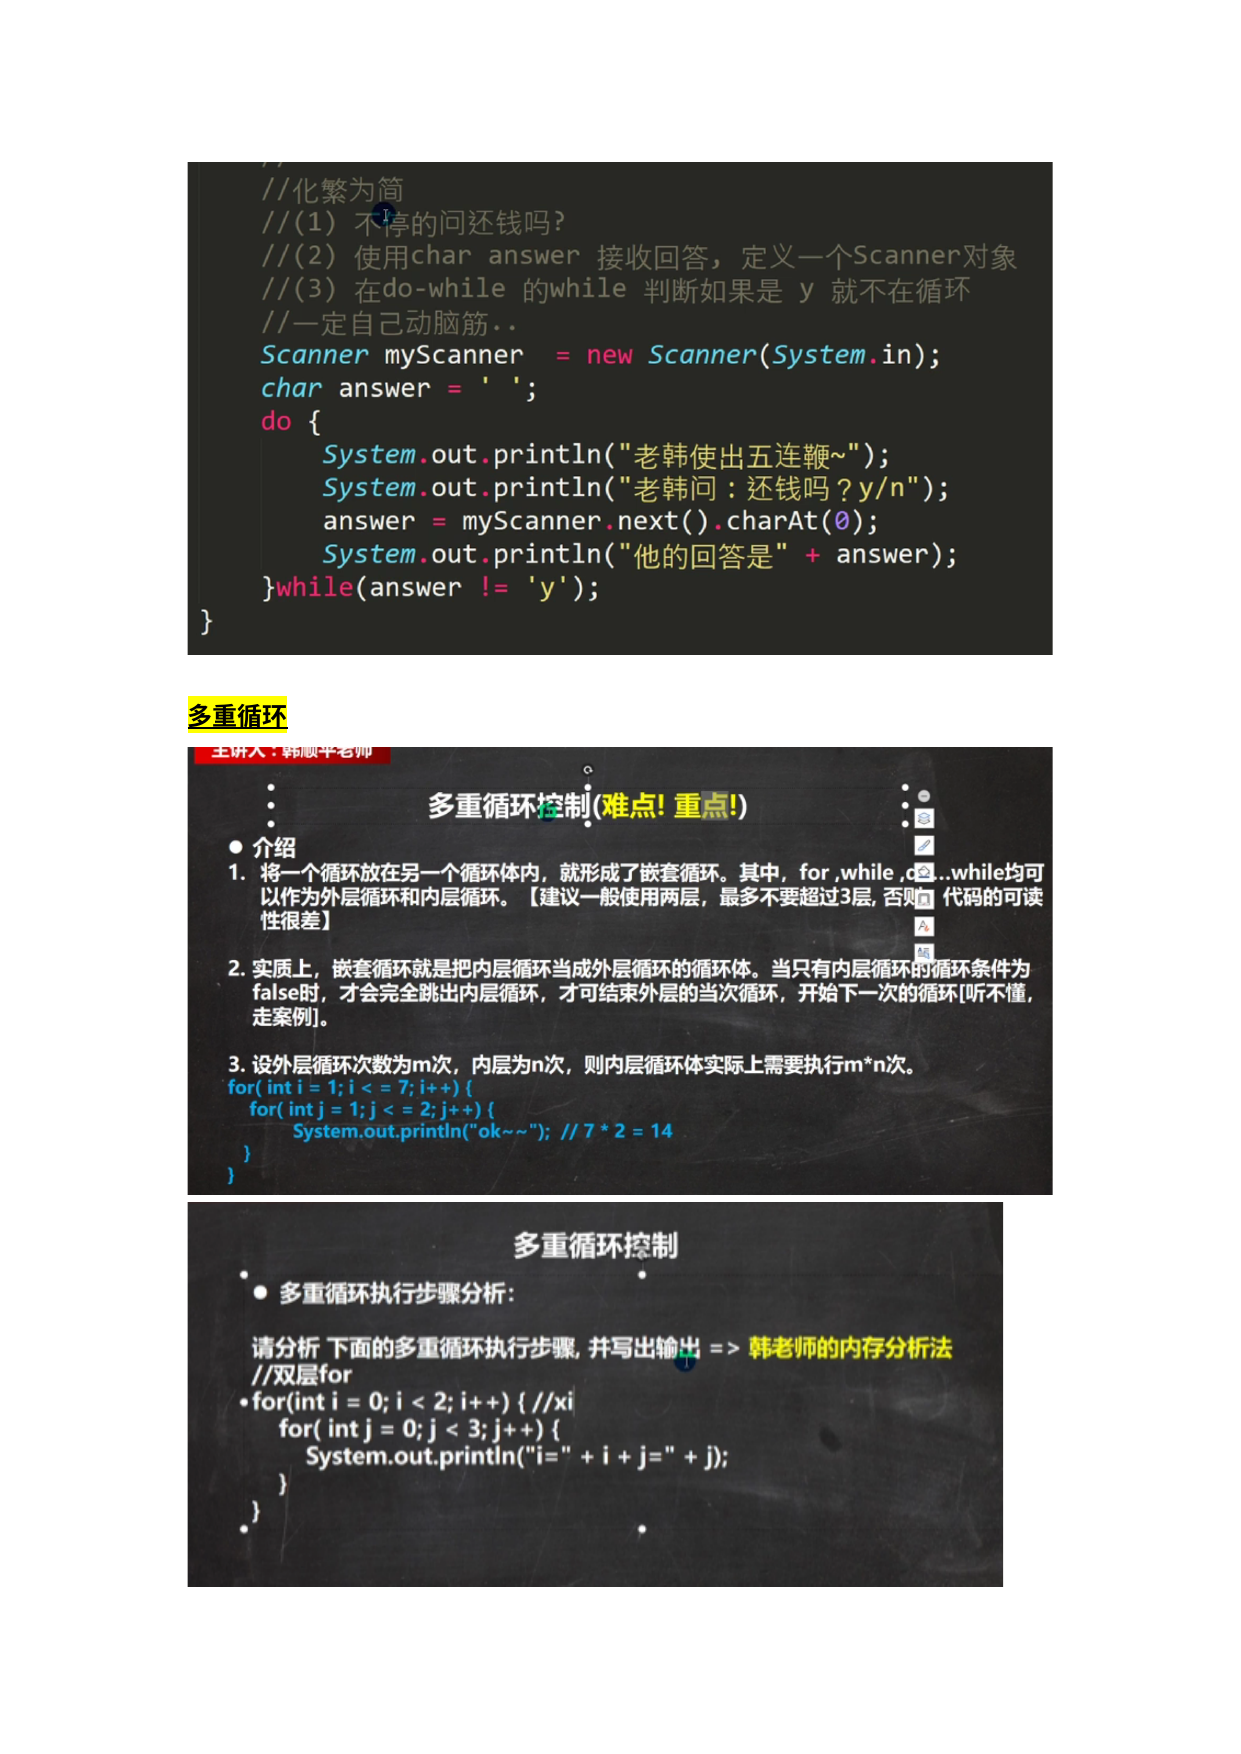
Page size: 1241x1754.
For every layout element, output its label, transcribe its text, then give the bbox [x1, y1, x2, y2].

text 多重循环 [187, 682, 1053, 747]
picture [187, 747, 1053, 1195]
picture [187, 162, 1053, 655]
picture [187, 1202, 1004, 1587]
